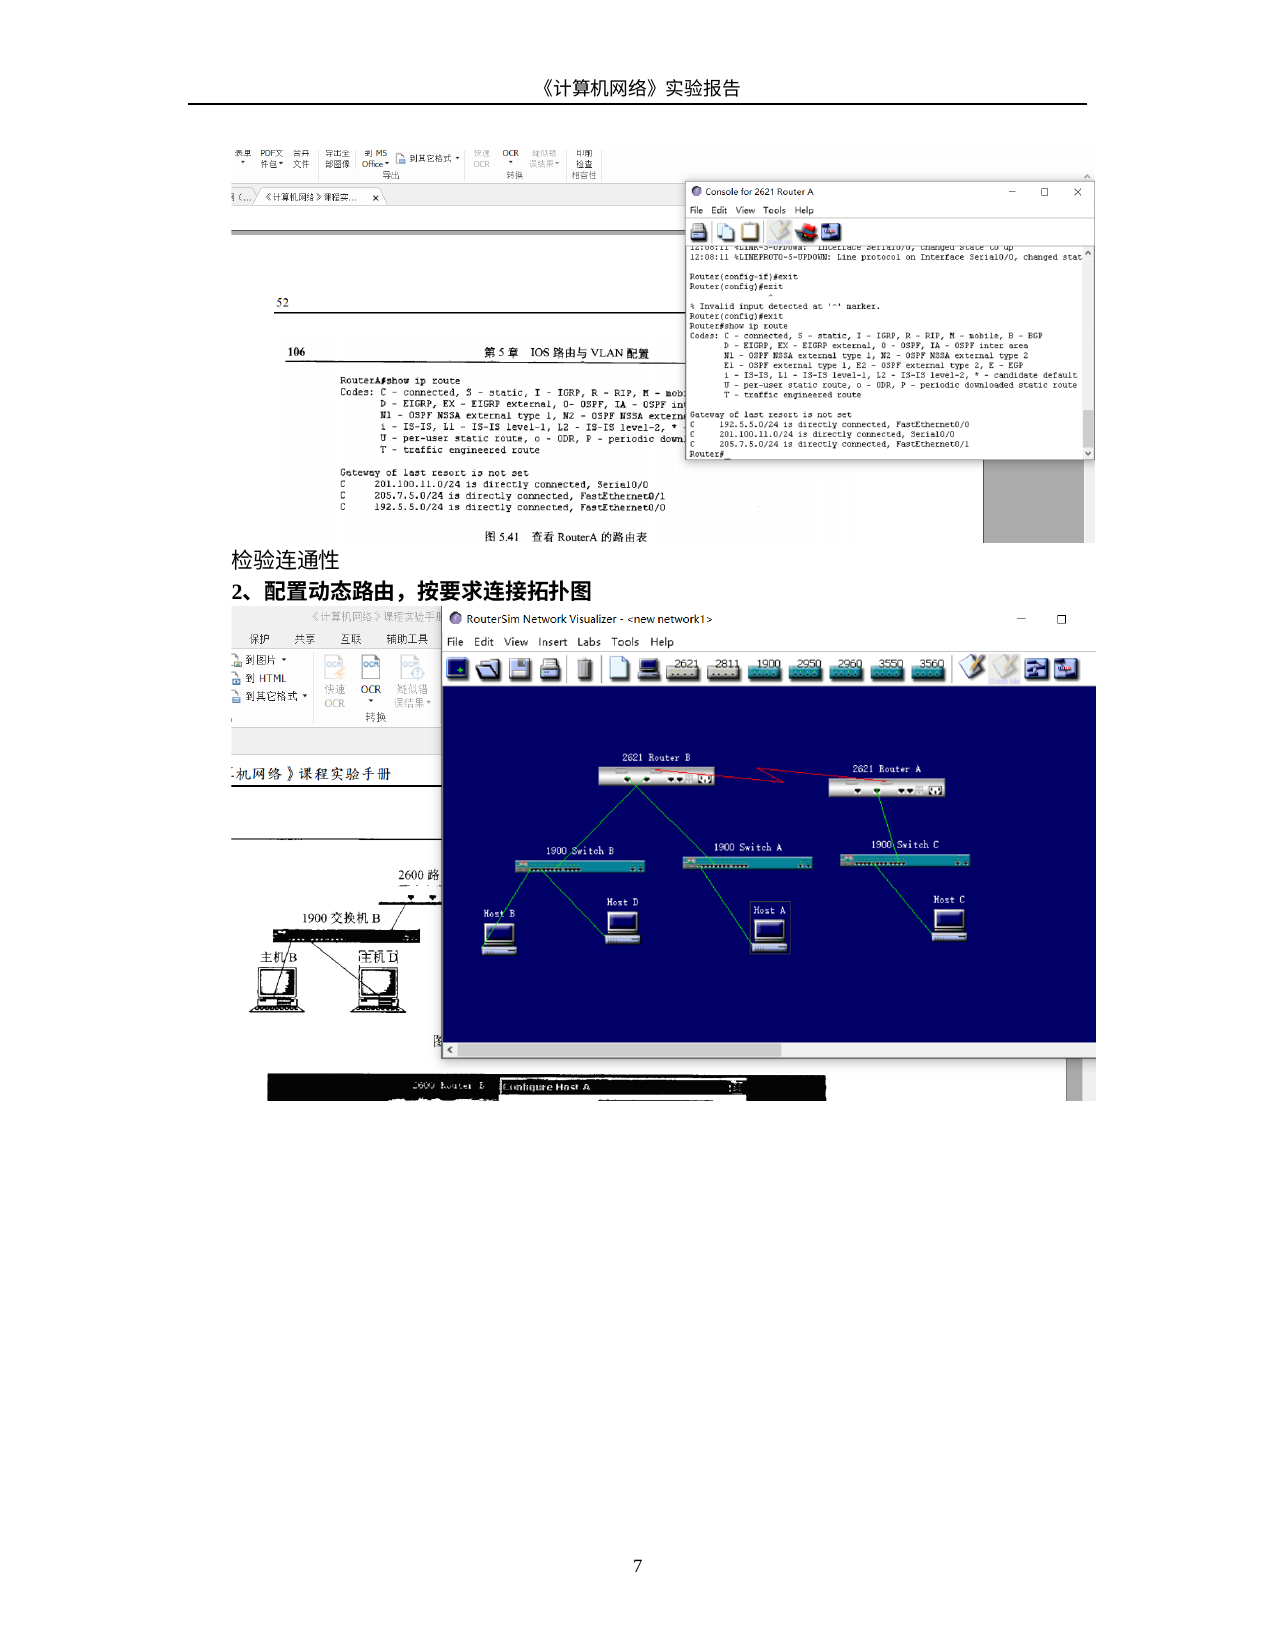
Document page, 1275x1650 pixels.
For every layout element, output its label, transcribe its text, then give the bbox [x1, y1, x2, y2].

text 检验连通性 [187, 543, 1087, 574]
picture [231, 150, 1095, 543]
picture [231, 606, 1096, 1101]
text 2、配置动态路由，按要求连接拓扑图 [187, 574, 1087, 606]
